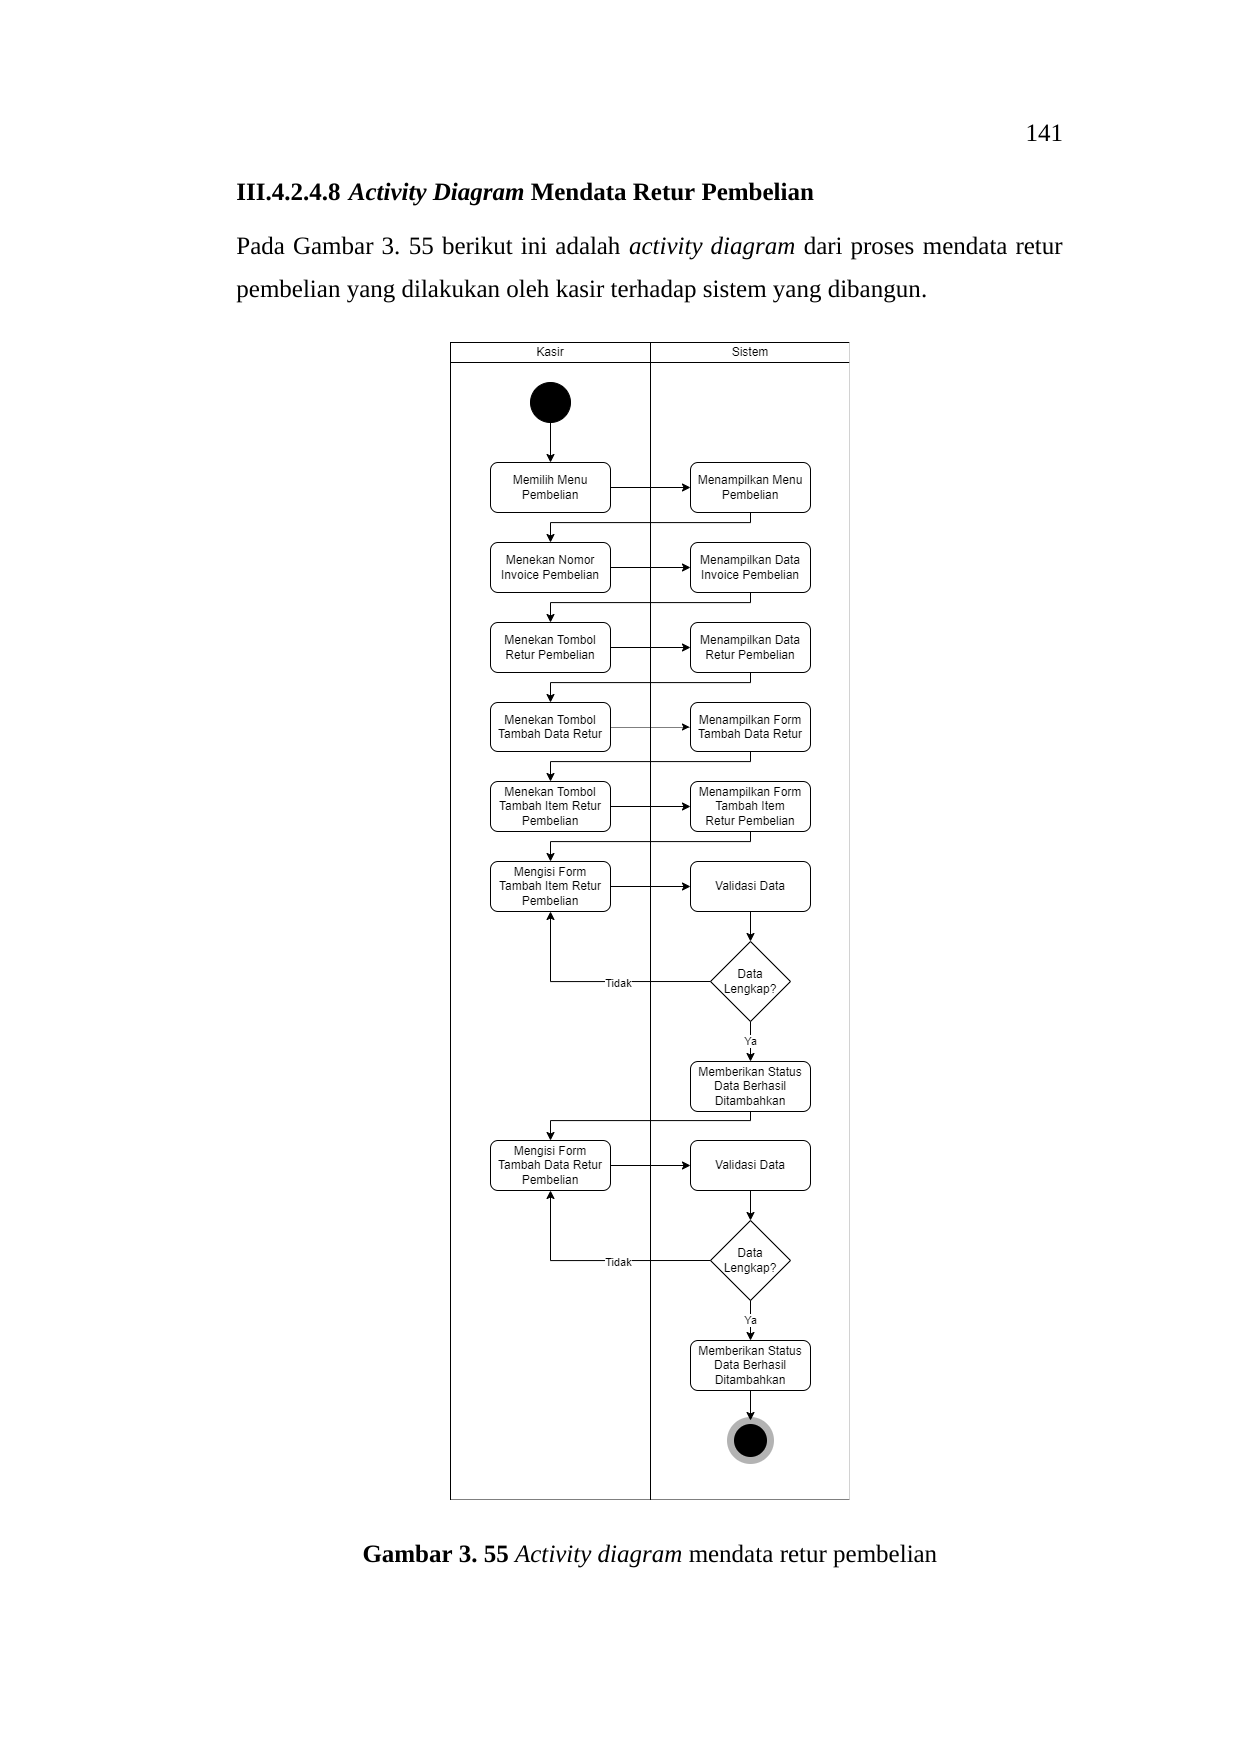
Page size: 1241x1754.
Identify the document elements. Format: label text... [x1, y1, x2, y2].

text Pada Gambar 3. 55 berikut ini adalah activity diagram dari proses mendata retur pembelian yang dilakukan oleh kasir terhadap sistem yang dibangun. [236, 231, 1063, 303]
text Gambar 3. 55 Activity diagram mendata retur pembelian [236, 1539, 1063, 1567]
subtitle Activity Diagram Mendata Retur Pembelian [236, 177, 1063, 206]
picture [450, 342, 850, 1500]
